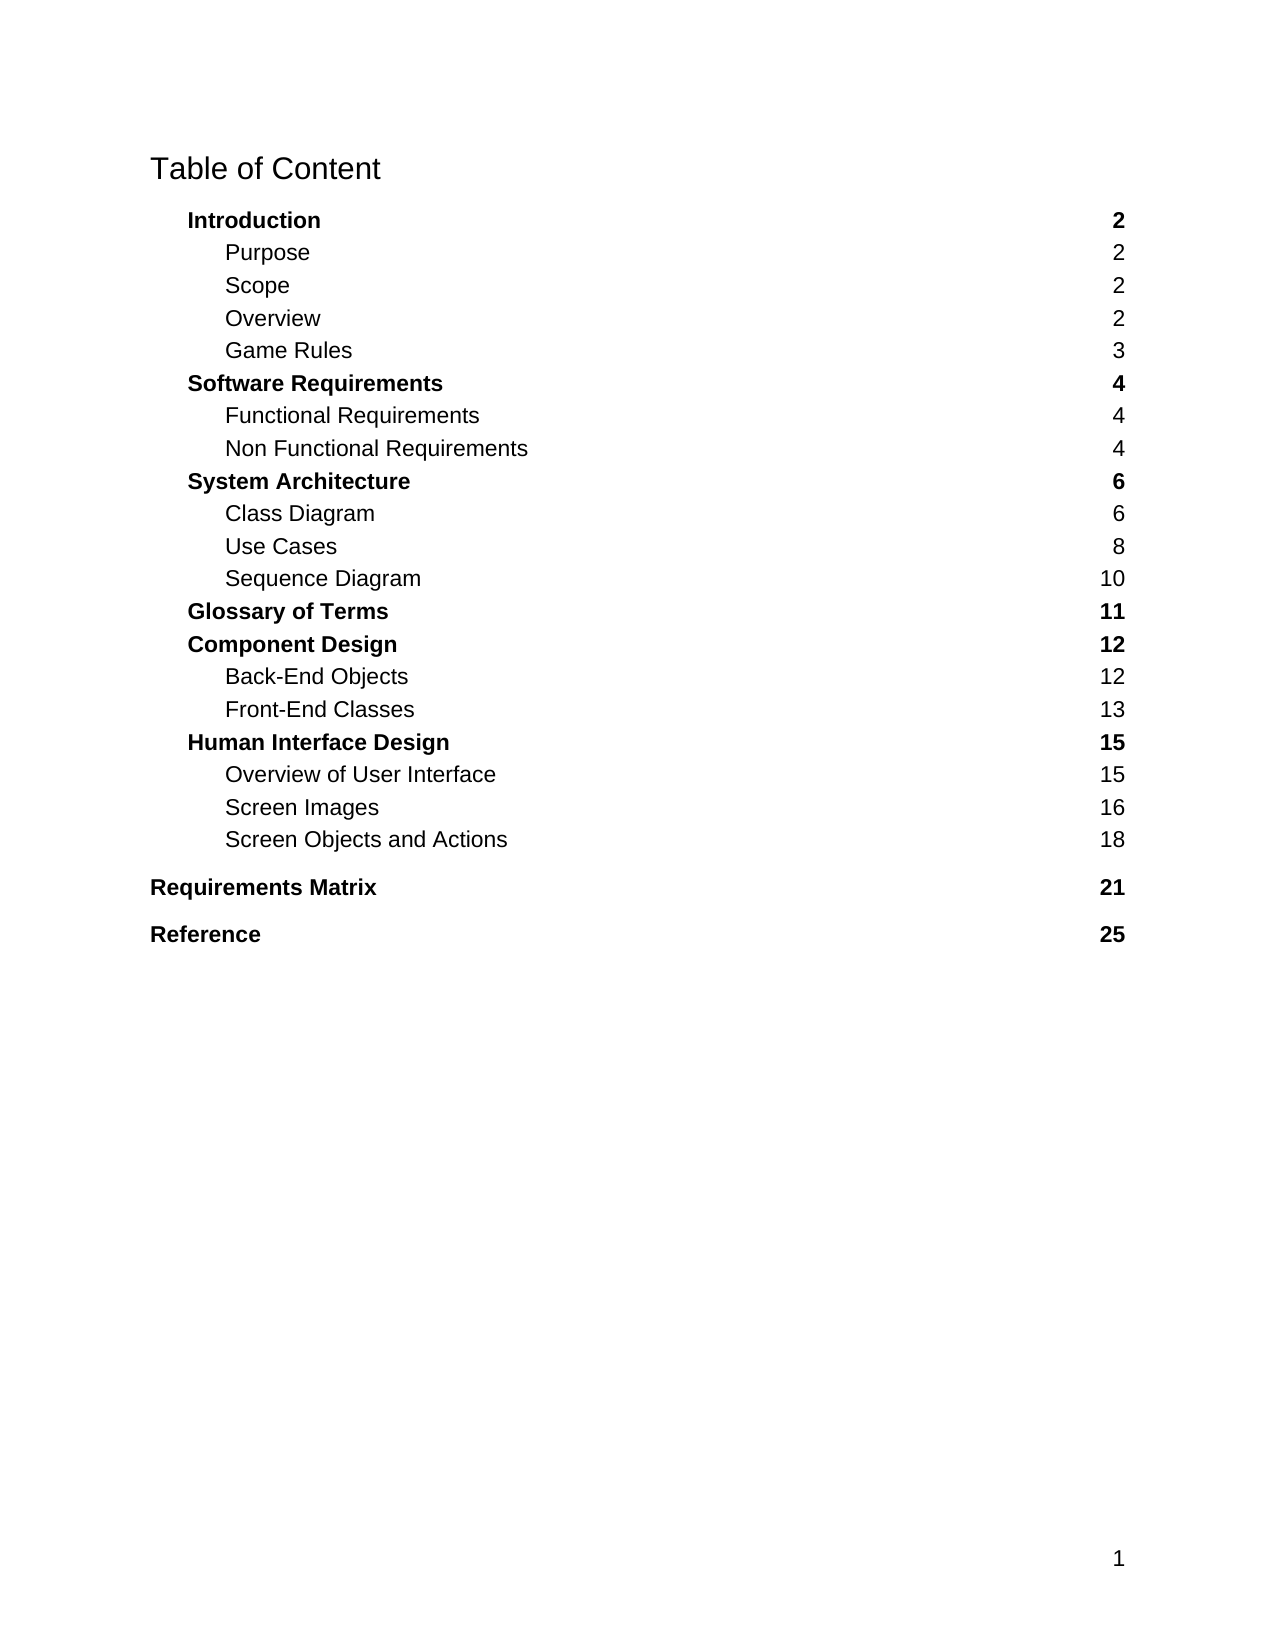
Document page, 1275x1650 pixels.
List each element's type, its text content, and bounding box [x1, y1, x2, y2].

subtitle Table of Content [150, 150, 1125, 186]
